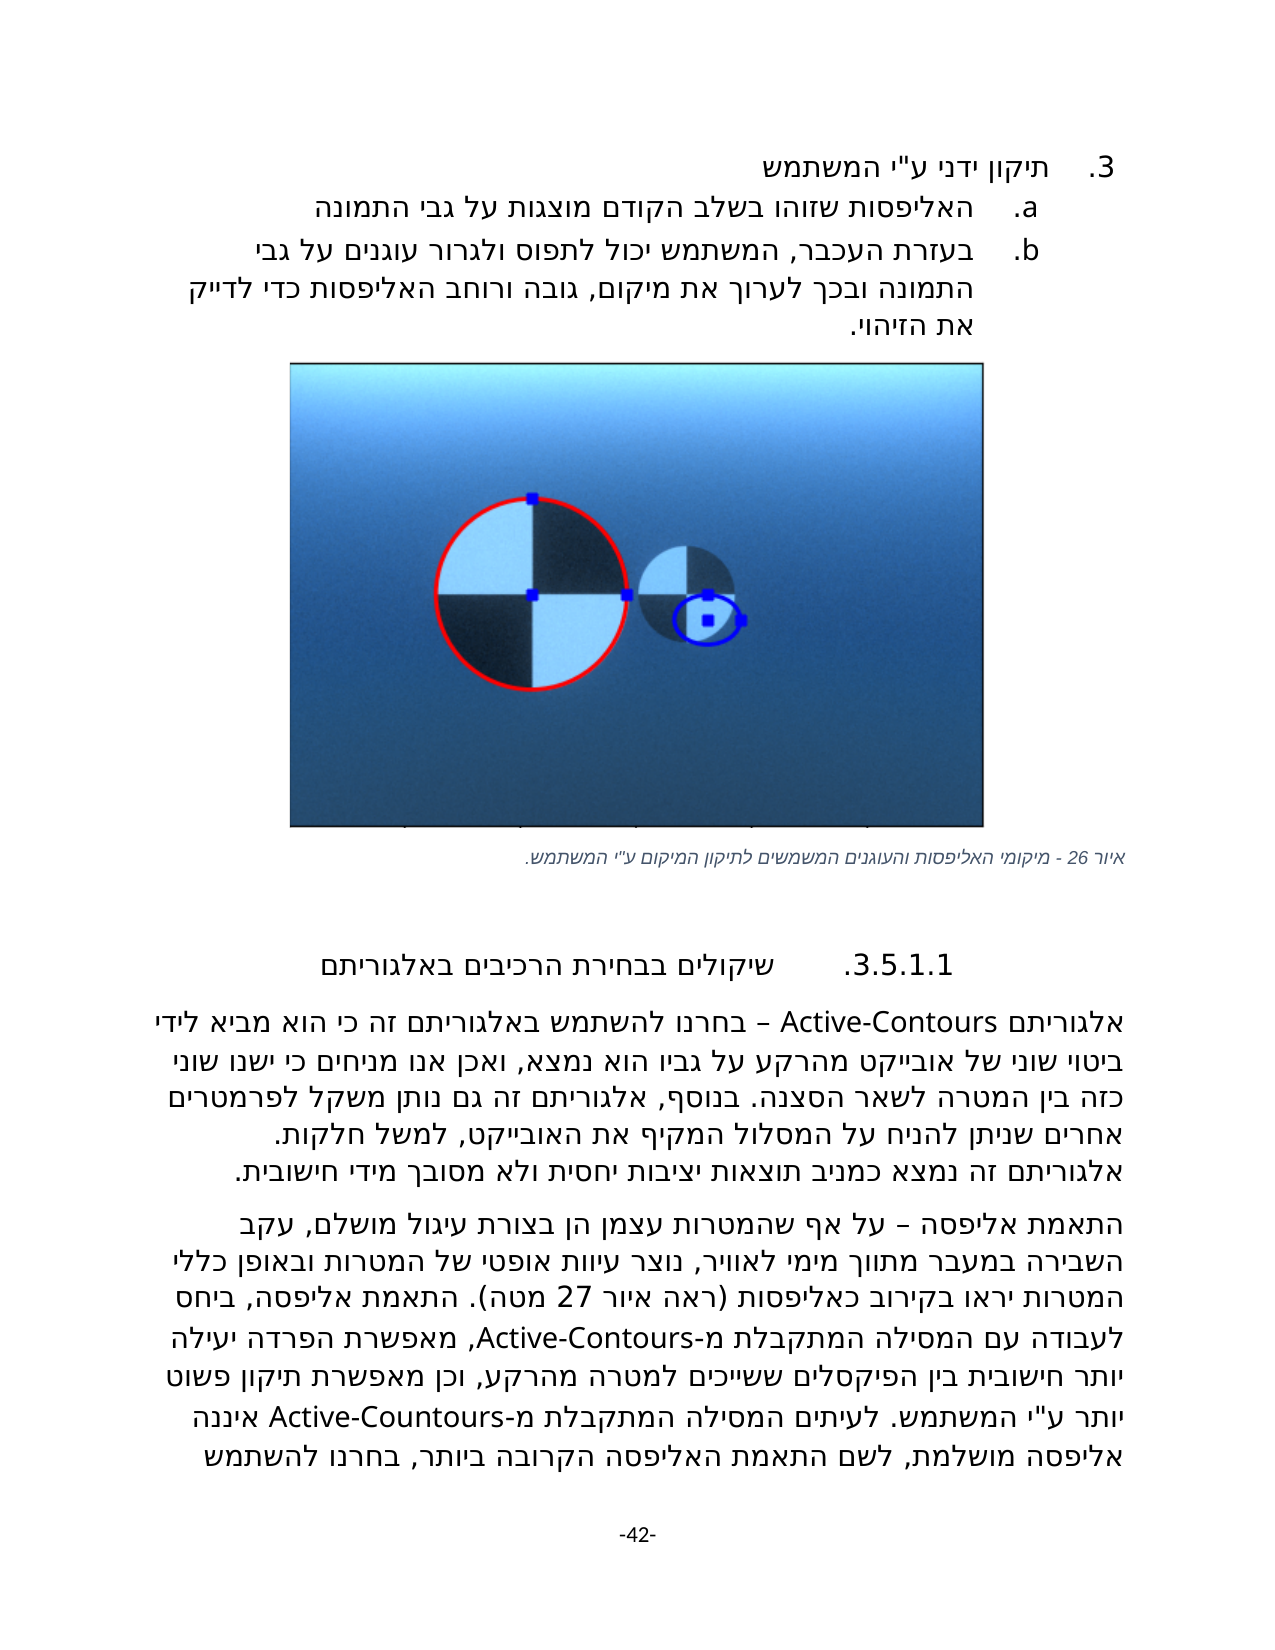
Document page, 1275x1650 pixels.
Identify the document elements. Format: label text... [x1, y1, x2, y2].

text אלגוריתם Active-Contours – בחרנו להשתמש באלגוריתם זה כי הוא מביא לידי ביטוי שוני של אובייקט מהרקע על גביו הוא נמצא, ואכן אנו מניחים כי ישנו שוני כזה בין המטרה לשאר הסצנה. בנוסף, אלגוריתם זה גם נותן משקל לפרמטרים אחרים שניתן להניח על המסלול המקיף את האובייקט, למשל חלקות. אלגוריתם זה נמצא כמניב תוצאות יציבות יחסית ולא מסובך מידי חישובית. [150, 1002, 1125, 1188]
text איור 26 - מיקומי האליפסות והעוגנים המשמשים לתיקון המיקום ע"י המשתמש. [150, 846, 1125, 868]
list האליפסות שזוהו בשלב הקודם מוצגות על גבי התמונה [150, 187, 1012, 226]
list תיקון ידני ע"י המשתמש [150, 150, 1087, 184]
picture [289, 361, 985, 828]
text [150, 1207, 1125, 1473]
list בעזרת העכבר, המשתמש יכול לתפוס ולגרור עוגנים על גבי התמונה ובכך לערוך את מיקום, גובה ורוחב האליפסות כדי לדייק את הזיהוי. [150, 229, 1012, 342]
subtitle שיקולים בבחירת הרכיבים באלגוריתם [150, 948, 1012, 982]
